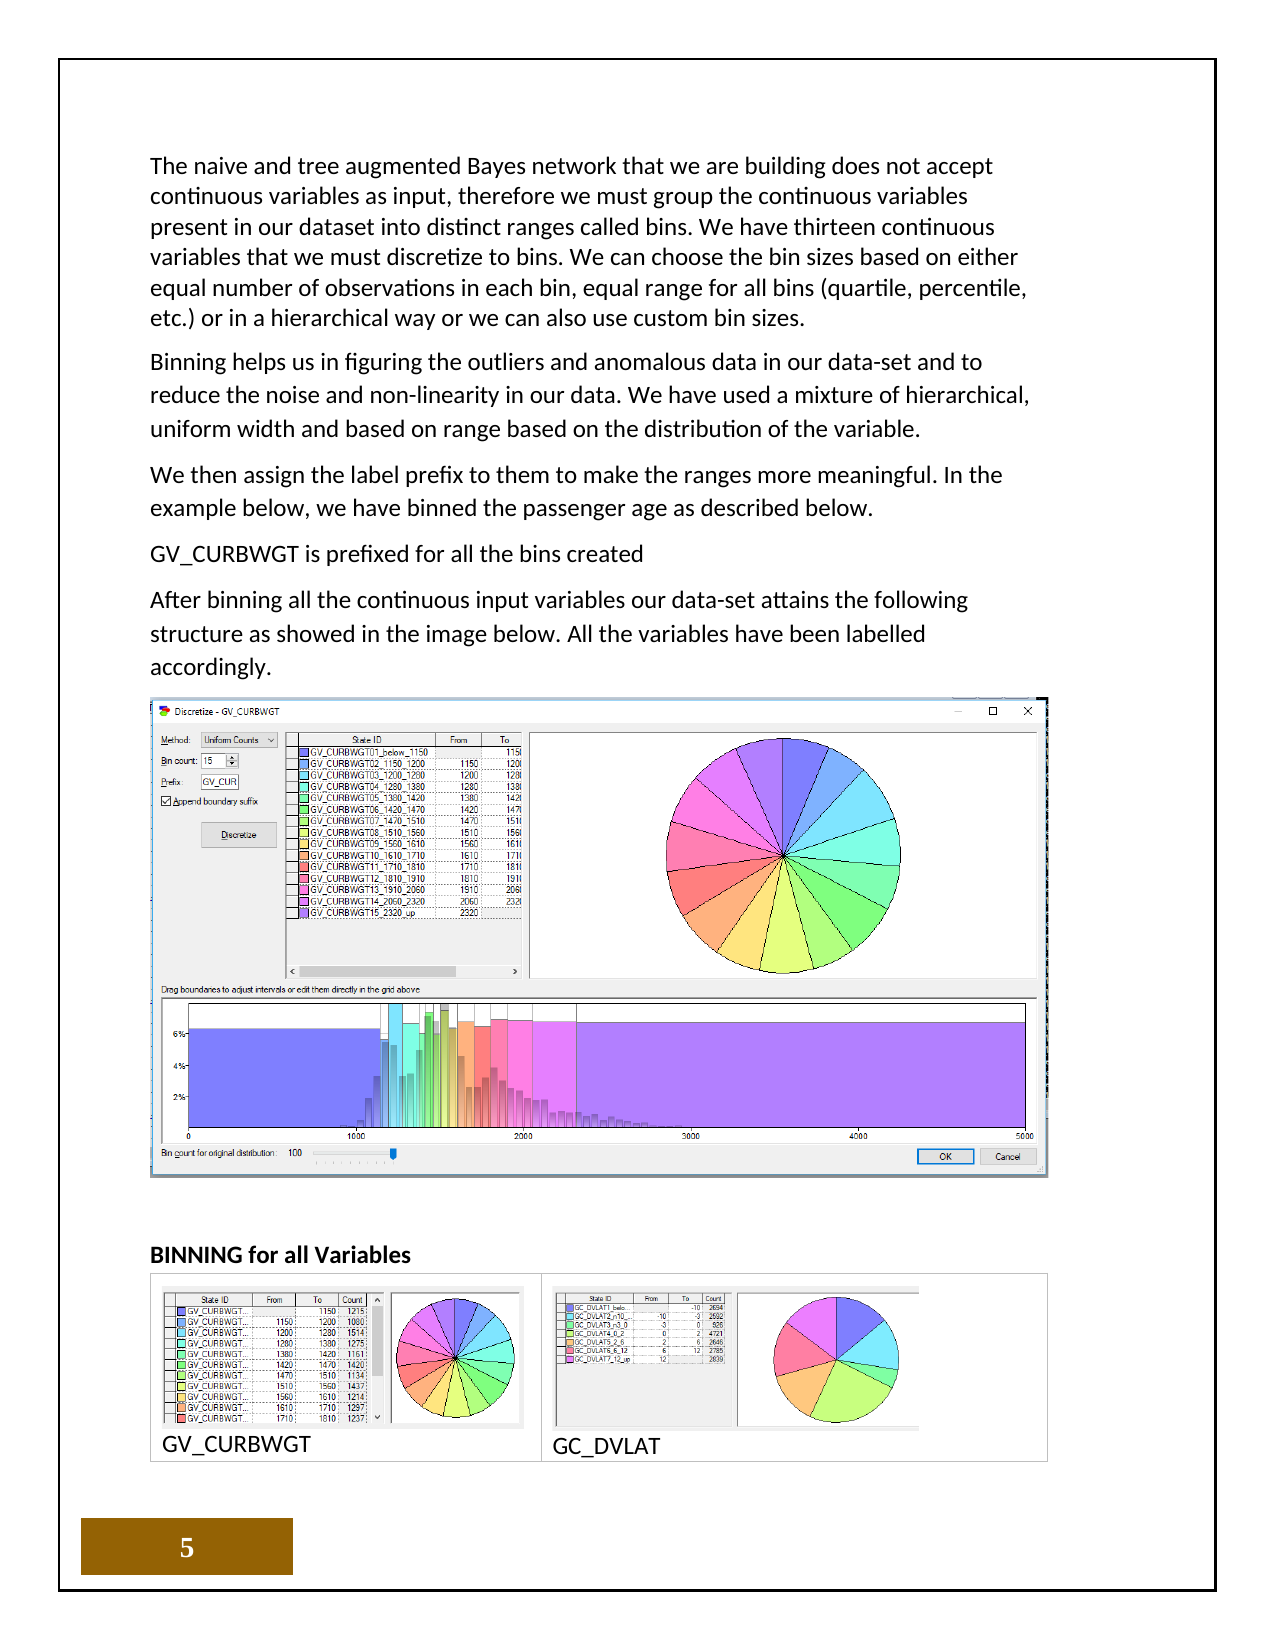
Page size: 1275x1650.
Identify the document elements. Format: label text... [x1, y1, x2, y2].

text After binning all the continuous input variables our data-set attains the following structure as showed in the image below. All the variables have been labelled accordingly. [150, 584, 1048, 682]
picture [150, 697, 1049, 1178]
table_header GC_DVLAT [542, 1274, 1047, 1461]
text Binning helps us in figuring the outliers and anomalous data in our data-set and to reduce the noise and non-linearity in our data. We have used a mixture of hierarchical, uniform width and based on range based on the distribution of the variable. [150, 346, 1048, 443]
text BINNING for all Variables [150, 1239, 1048, 1270]
text GV_CURBWGT is prefixed for all the bins created [150, 538, 1048, 569]
text We then assign the label prefix to them to make the ranges more meaningful. In the example below, we have binned the passenger age as described below. [150, 459, 1048, 523]
text The naive and tree augmented Bayes network that we are building does not accept continuous variables as input, therefore we must group the continuous variables present in our dataset into distinct ranges called bins. We have thirteen continuous variables that we must discretize to bins. We can choose the bin sizes based on either equal number of observations in each bin, equal range for all bins (quartile, percentile, etc.) or in a hierarchical way or we can also use custom bin sizes. [150, 150, 1048, 333]
table_header GV_CURBWGT [151, 1274, 541, 1461]
picture [161, 1286, 524, 1429]
picture [552, 1286, 919, 1431]
